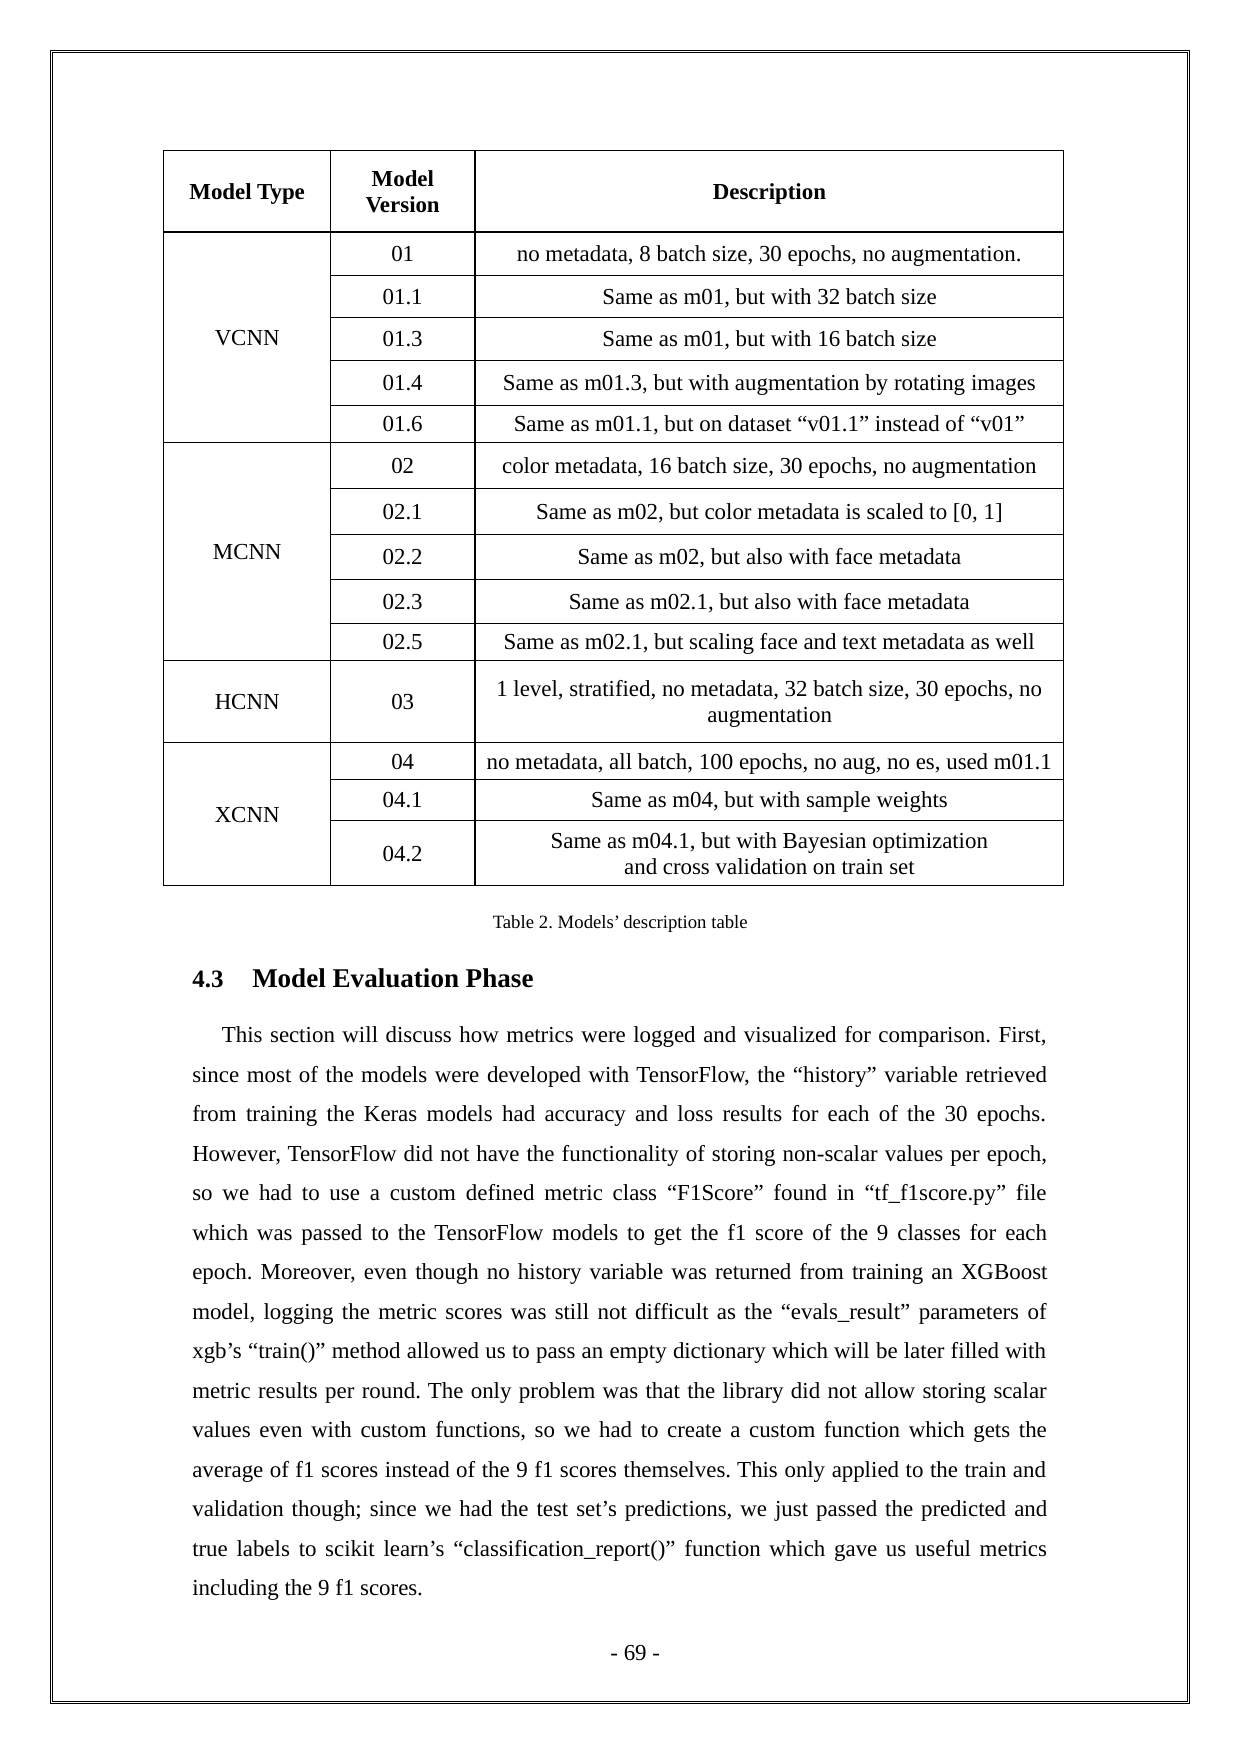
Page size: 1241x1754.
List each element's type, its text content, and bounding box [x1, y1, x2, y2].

table_cell Same as m01, but with 32 batch size [476, 276, 1063, 317]
text Table 2. Models’ description table [192, 911, 1048, 933]
table_cell VCNN [164, 233, 330, 442]
table_header Model Type [164, 151, 330, 231]
table_cell Same as m01, but with 16 batch size [476, 318, 1063, 359]
table_cell 02.2 [331, 535, 474, 578]
table_cell 02.3 [331, 580, 474, 622]
table_cell 03 [331, 661, 474, 742]
table_cell Same as m02.1, but also with face metadata [476, 580, 1063, 622]
table_cell Same as m04.1, but with Bayesian optimization and cross validation on train set [476, 821, 1063, 885]
table_cell 04.1 [331, 780, 474, 820]
table_cell HCNN [164, 661, 330, 742]
table_cell 01.6 [331, 406, 474, 442]
table_header Description [476, 151, 1063, 231]
table_cell 1 level, stratified, no metadata, 32 batch size, 30 epochs, no augmentation [476, 661, 1063, 742]
table_cell 01.1 [331, 276, 474, 317]
table_cell 01.3 [331, 318, 474, 359]
table_cell color metadata, 16 batch size, 30 epochs, no augmentation [476, 443, 1063, 488]
table_cell no metadata, all batch, 100 epochs, no aug, no es, used m01.1 [476, 743, 1063, 779]
table_cell 04.2 [331, 821, 474, 885]
table_cell Same as m01.1, but on dataset “v01.1” instead of “v01” [476, 406, 1063, 442]
table_cell Same as m02, but color metadata is scaled to [0, 1] [476, 489, 1063, 533]
table_cell 01 [331, 233, 474, 274]
table_header Model Version [331, 151, 474, 231]
table_cell 02.1 [331, 489, 474, 533]
table_cell 01.4 [331, 361, 474, 404]
subtitle Model Evaluation Phase [192, 962, 1048, 993]
table_cell MCNN [164, 443, 330, 660]
table_cell Same as m04, but with sample weights [476, 780, 1063, 820]
table_cell Same as m02, but also with face metadata [476, 535, 1063, 578]
table_cell XCNN [164, 743, 330, 885]
table_cell 04 [331, 743, 474, 779]
table_cell Same as m02.1, but scaling face and text metadata as well [476, 624, 1063, 660]
table_cell no metadata, 8 batch size, 30 epochs, no augmentation. [476, 233, 1063, 274]
table_cell 02 [331, 443, 474, 488]
text This section will discuss how metrics were logged and visualized for comparison. First, since most of the models were developed with TensorFlow, the “history” variable retrieved from training the Keras models had accuracy and loss results for each of the 30 epochs. However, TensorFlow did not have the functionality of storing non-scalar values per epoch, so we had to use a custom defined metric class “F1Score” found in “tf_f1score.py” file which was passed to the TensorFlow models to get the f1 score of the 9 classes for each epoch. Moreover, even though no history variable was returned from training an XGBoost model, logging the metric scores was still not difficult as the “evals_result” parameters of xgb’s “train()” method allowed us to pass an empty dictionary which will be later filled with metric results per round. The only problem was that the library did not allow storing scalar values even with custom functions, so we had to create a custom function which gets the average of f1 scores instead of the 9 f1 scores themselves. This only applied to the train and validation though; since we had the test set’s predictions, we just passed the predicted and true labels to scikit learn’s “classification_report()” function which gave us useful metrics including the 9 f1 scores. [192, 1022, 1048, 1601]
table_cell 02.5 [331, 624, 474, 660]
table_cell Same as m01.3, but with augmentation by rotating images [476, 361, 1063, 404]
